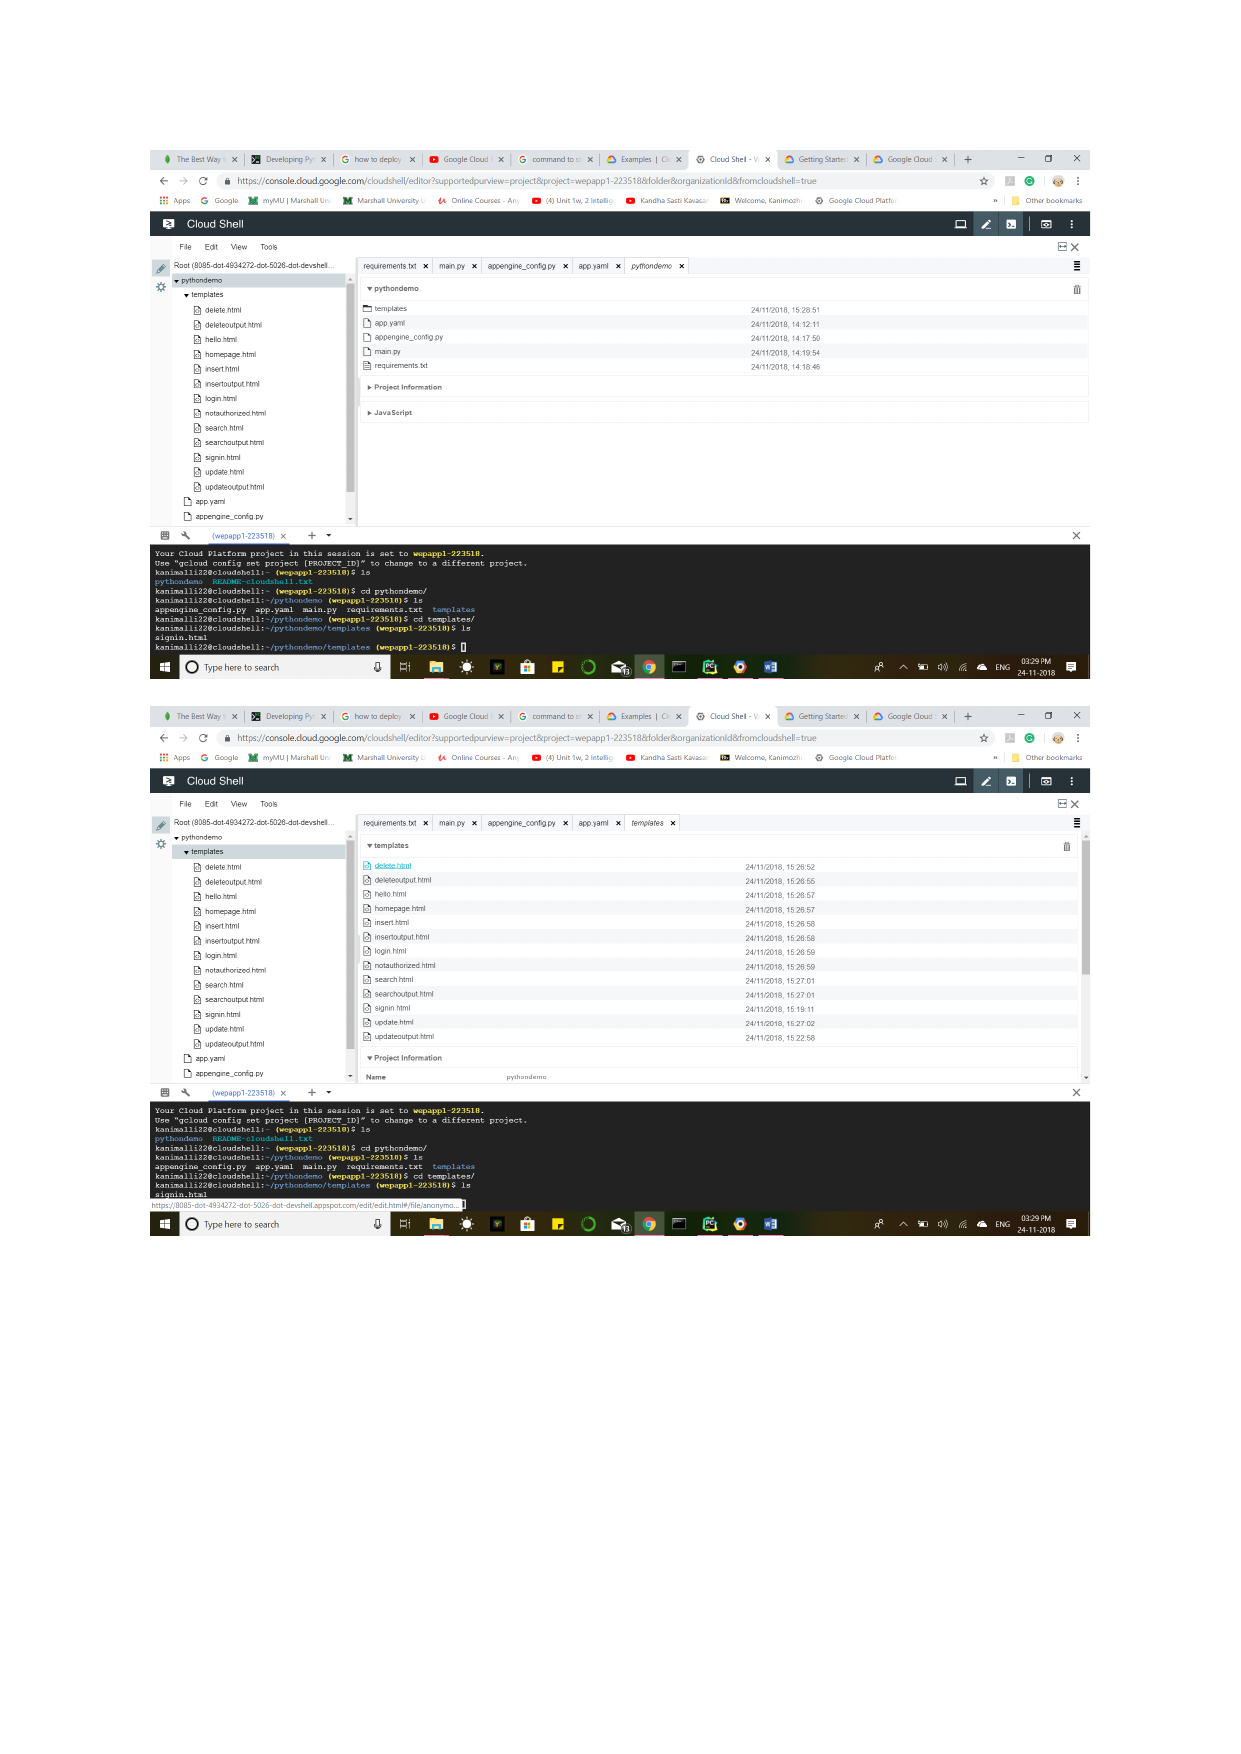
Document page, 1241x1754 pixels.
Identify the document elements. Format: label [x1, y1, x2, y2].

picture [150, 706, 1091, 1236]
picture [150, 150, 1091, 679]
